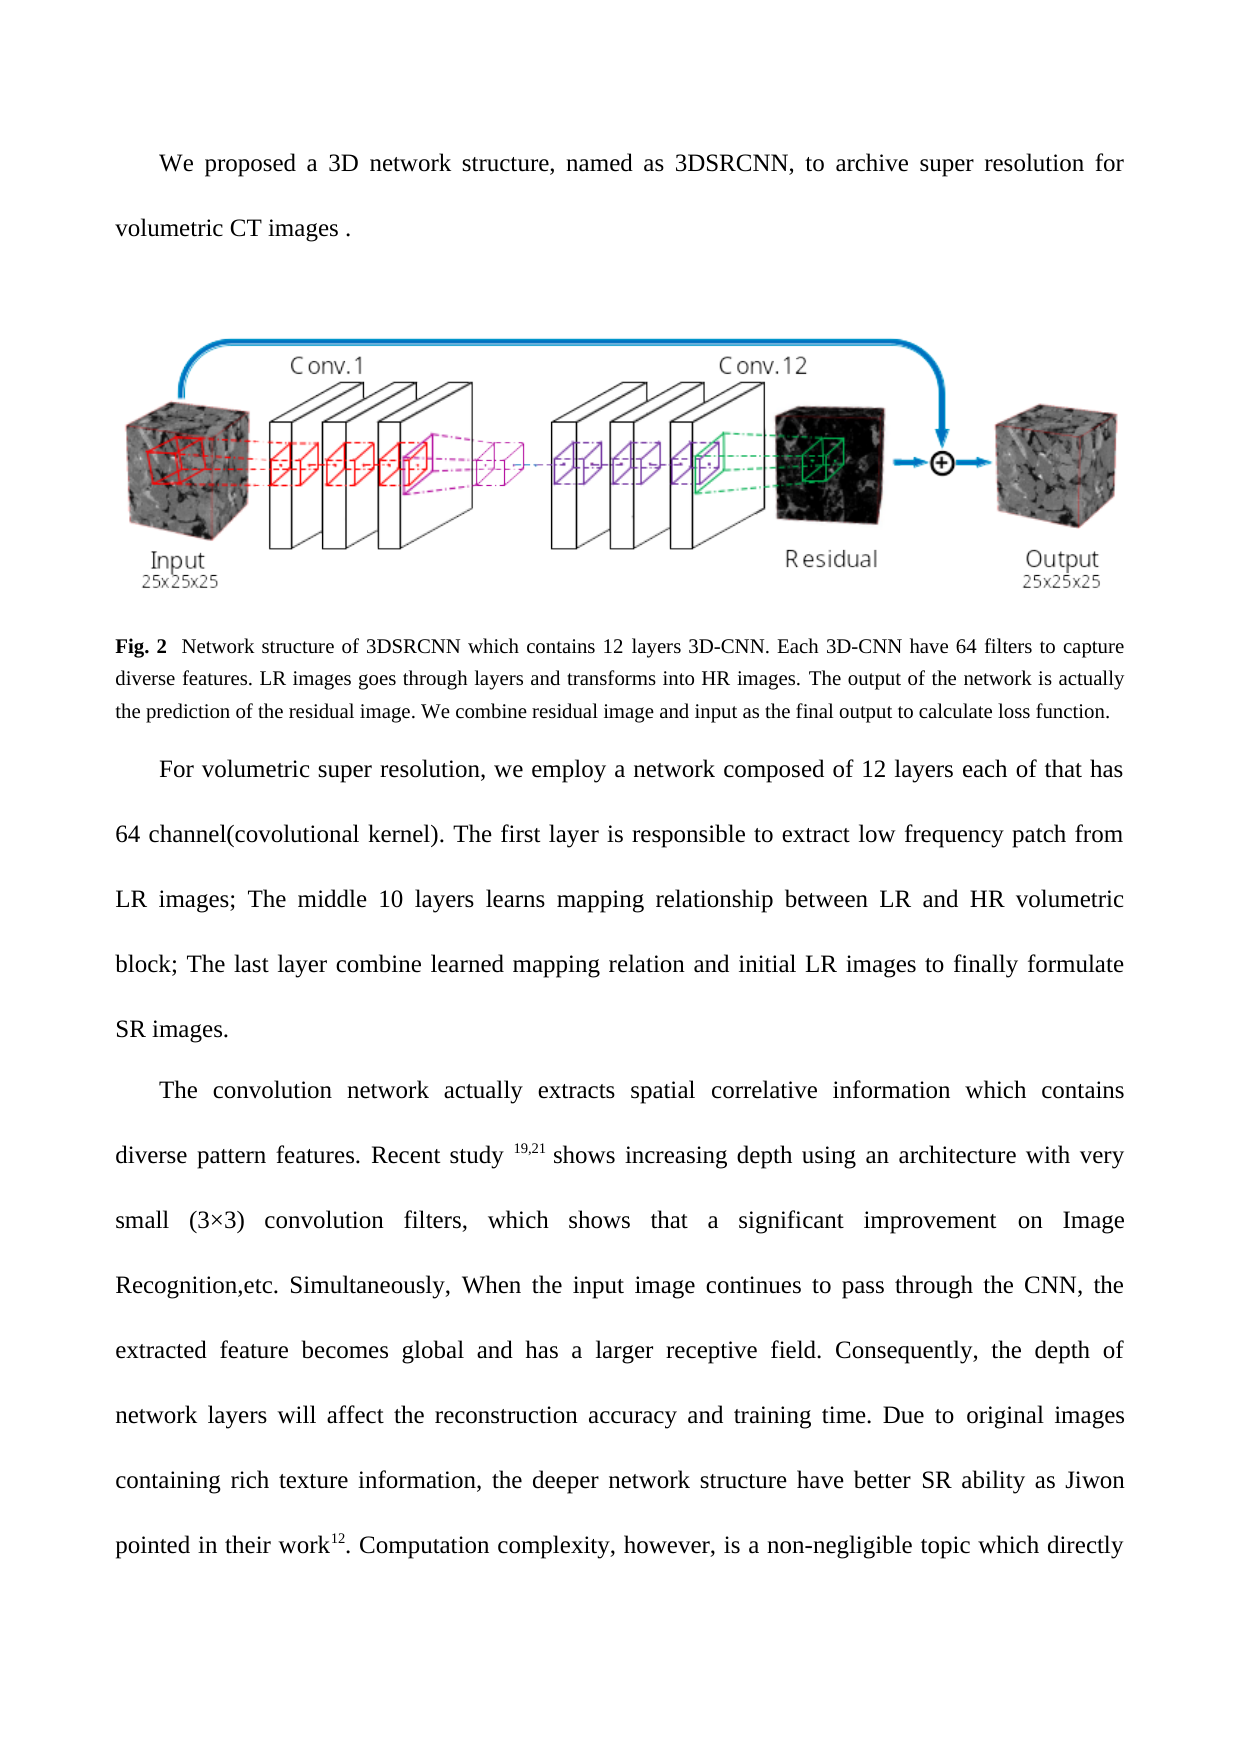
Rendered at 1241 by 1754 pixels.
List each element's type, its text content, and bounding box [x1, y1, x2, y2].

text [115, 1073, 1125, 1561]
text For volumetric super resolution, we employ a network composed of 12 layers each of that has 64 channel(covolutional kernel). The first layer is responsible to extract low frequency patch from LR images; The middle 10 layers learns mapping relationship between LR and HR volumetric block; The last layer combine learned mapping relation and initial LR images to finally formulate SR images. [115, 752, 1125, 1044]
text We proposed a 3D network structure, named as 3DSRCNN, to archive super resolution for volumetric CT images . [115, 146, 1125, 243]
text Fig. 2 Network structure of 3DSRCNN which contains 12 layers 3D-CNN. Each 3D-CNN have 64 filters to capture diverse features. LR images goes through layers and transforms into HR images. The output of the network is actually the prediction of the residual image. We combine residual image and input as the final output to calculate loss function. [115, 629, 1125, 727]
